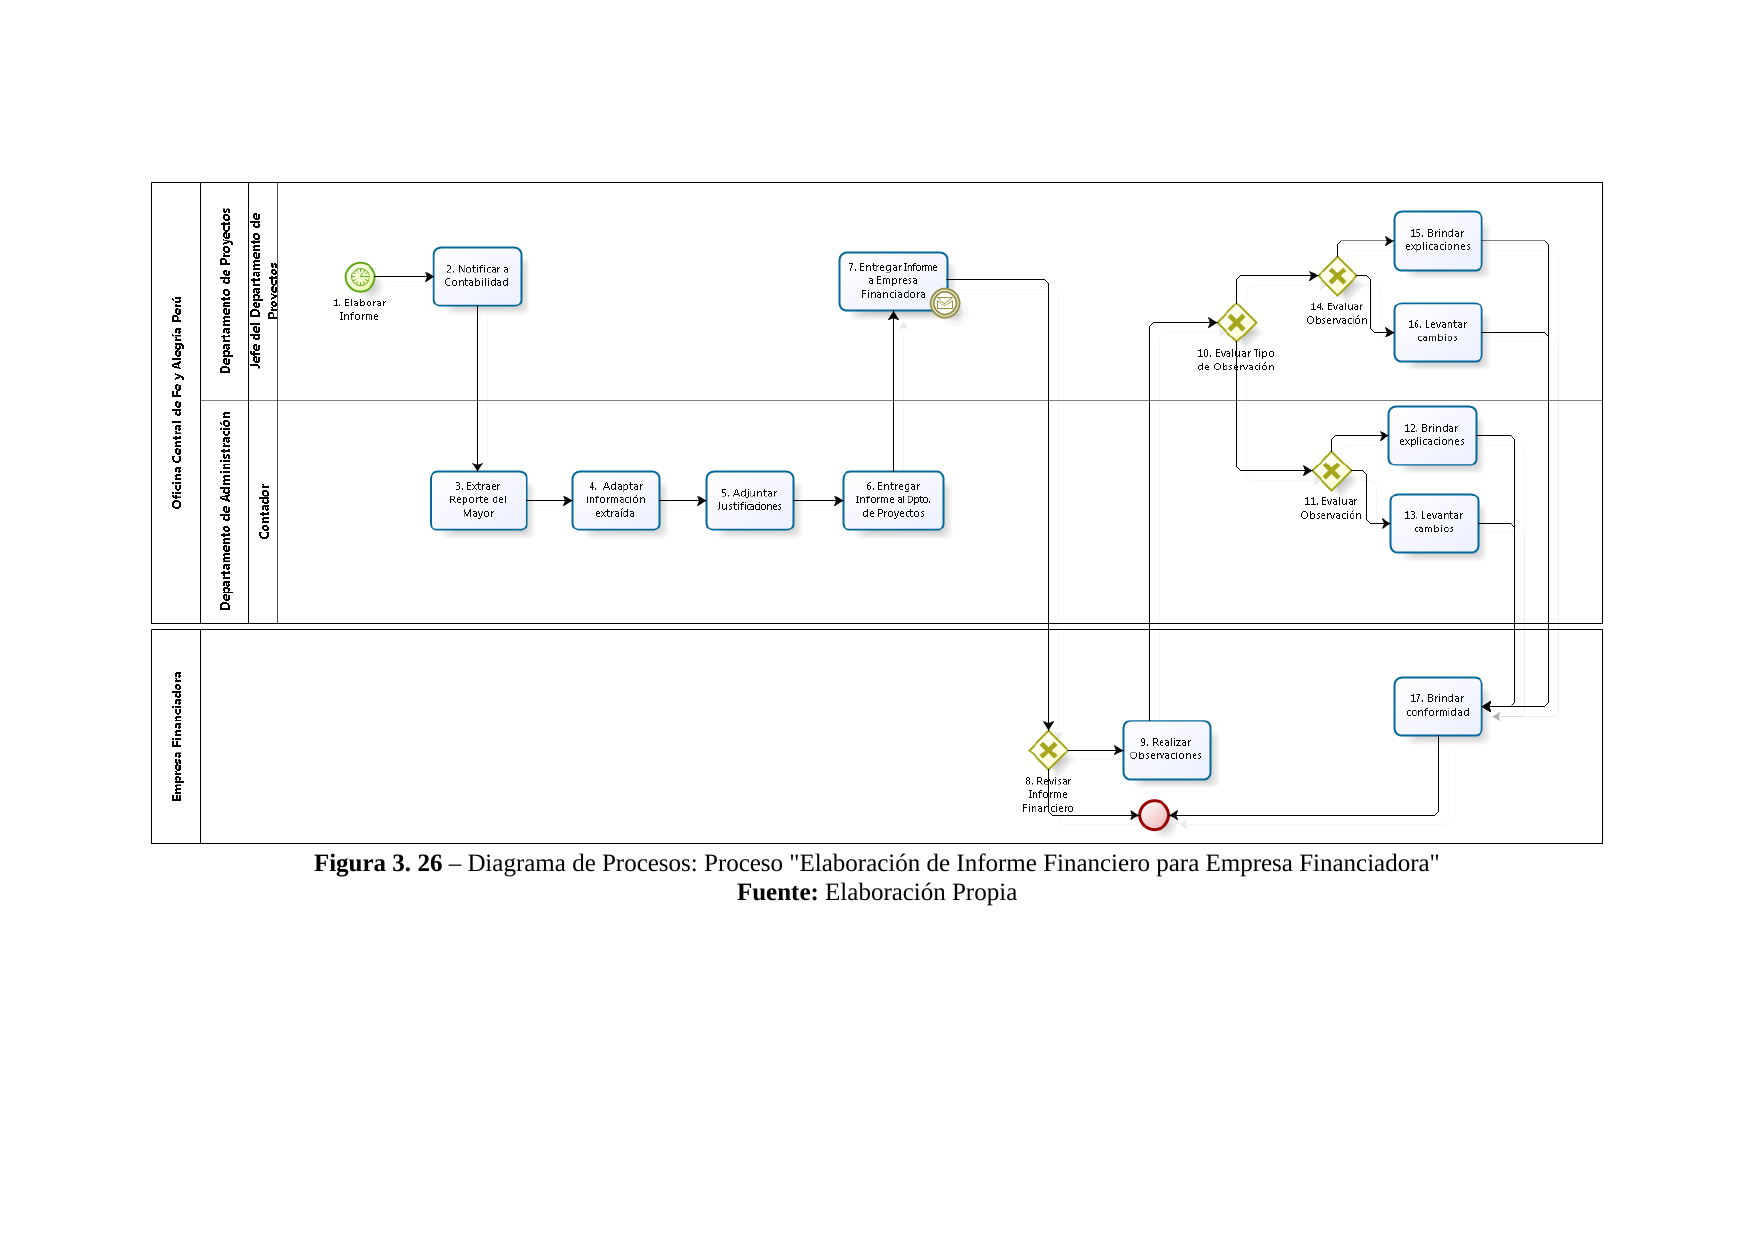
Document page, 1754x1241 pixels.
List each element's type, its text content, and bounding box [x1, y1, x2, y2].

text Figura 3. 26 – Diagrama de Procesos: Proceso "Elaboración de Informe Financiero para Empresa Financiadora" [148, 849, 1606, 877]
text Fuente: Elaboración Propia [148, 877, 1606, 906]
picture [147, 177, 1607, 849]
